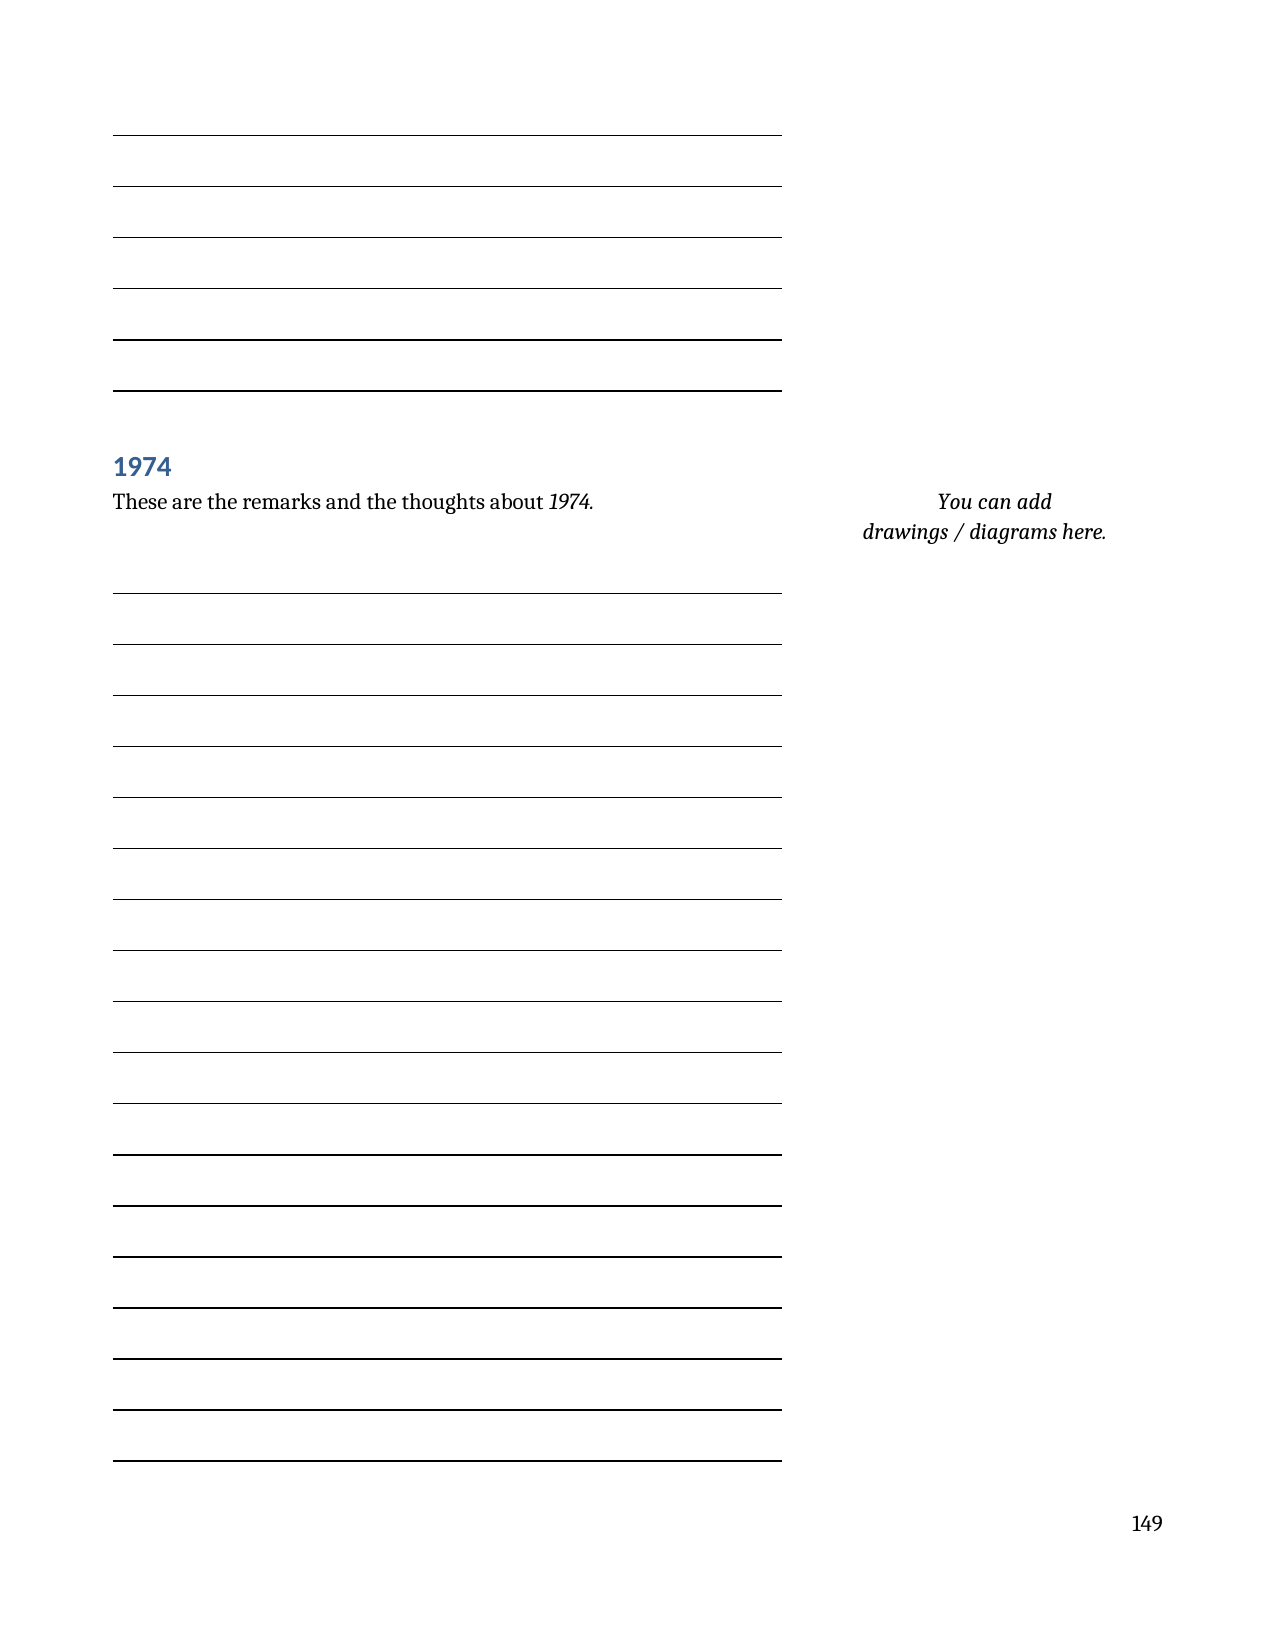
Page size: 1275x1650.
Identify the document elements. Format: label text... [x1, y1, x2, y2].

text These are the remarks and the thoughts about 1974. You can add drawings / diagrams here. [112, 489, 1162, 545]
subtitle 1974 [112, 448, 1162, 483]
